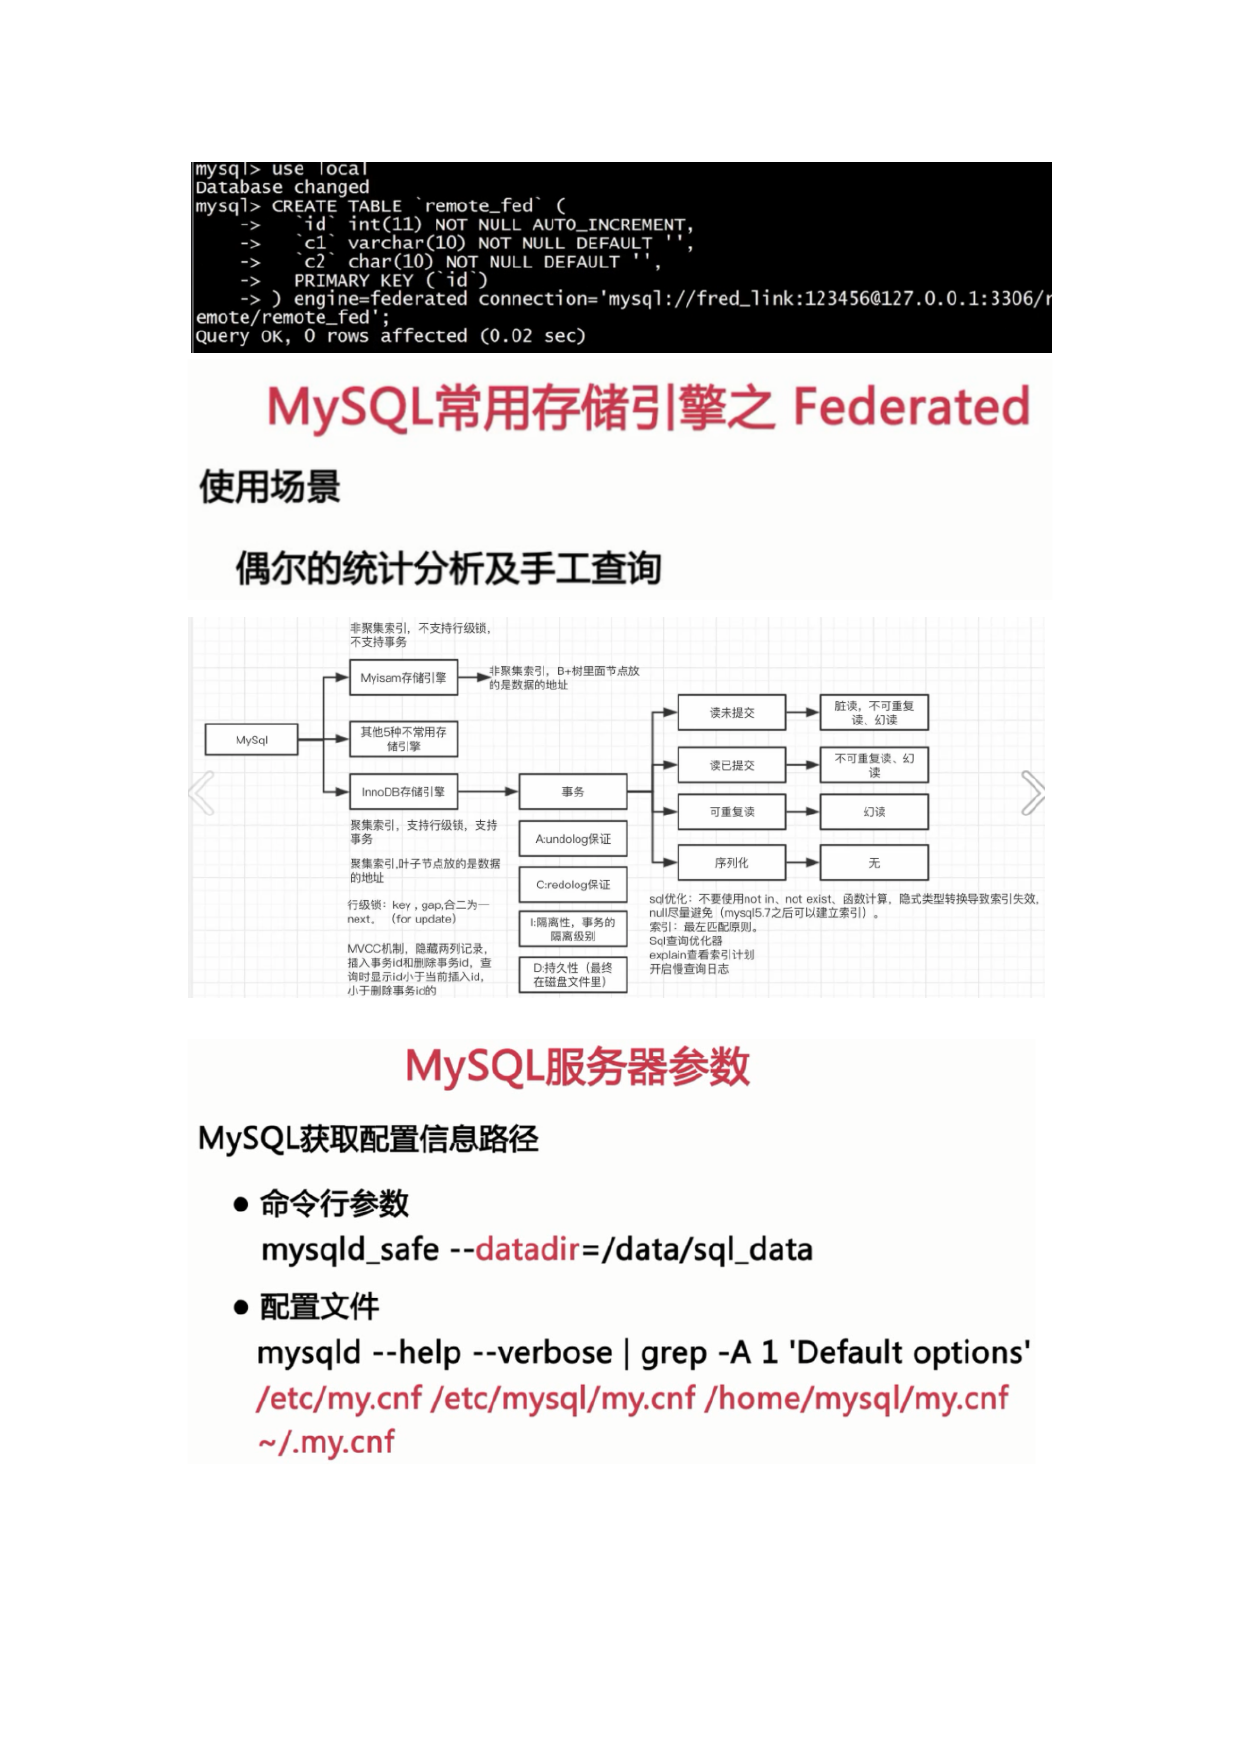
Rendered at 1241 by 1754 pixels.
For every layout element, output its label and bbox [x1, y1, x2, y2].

picture [187, 357, 1053, 600]
picture [187, 1039, 1052, 1470]
picture [187, 617, 1052, 1013]
picture [187, 162, 1052, 353]
